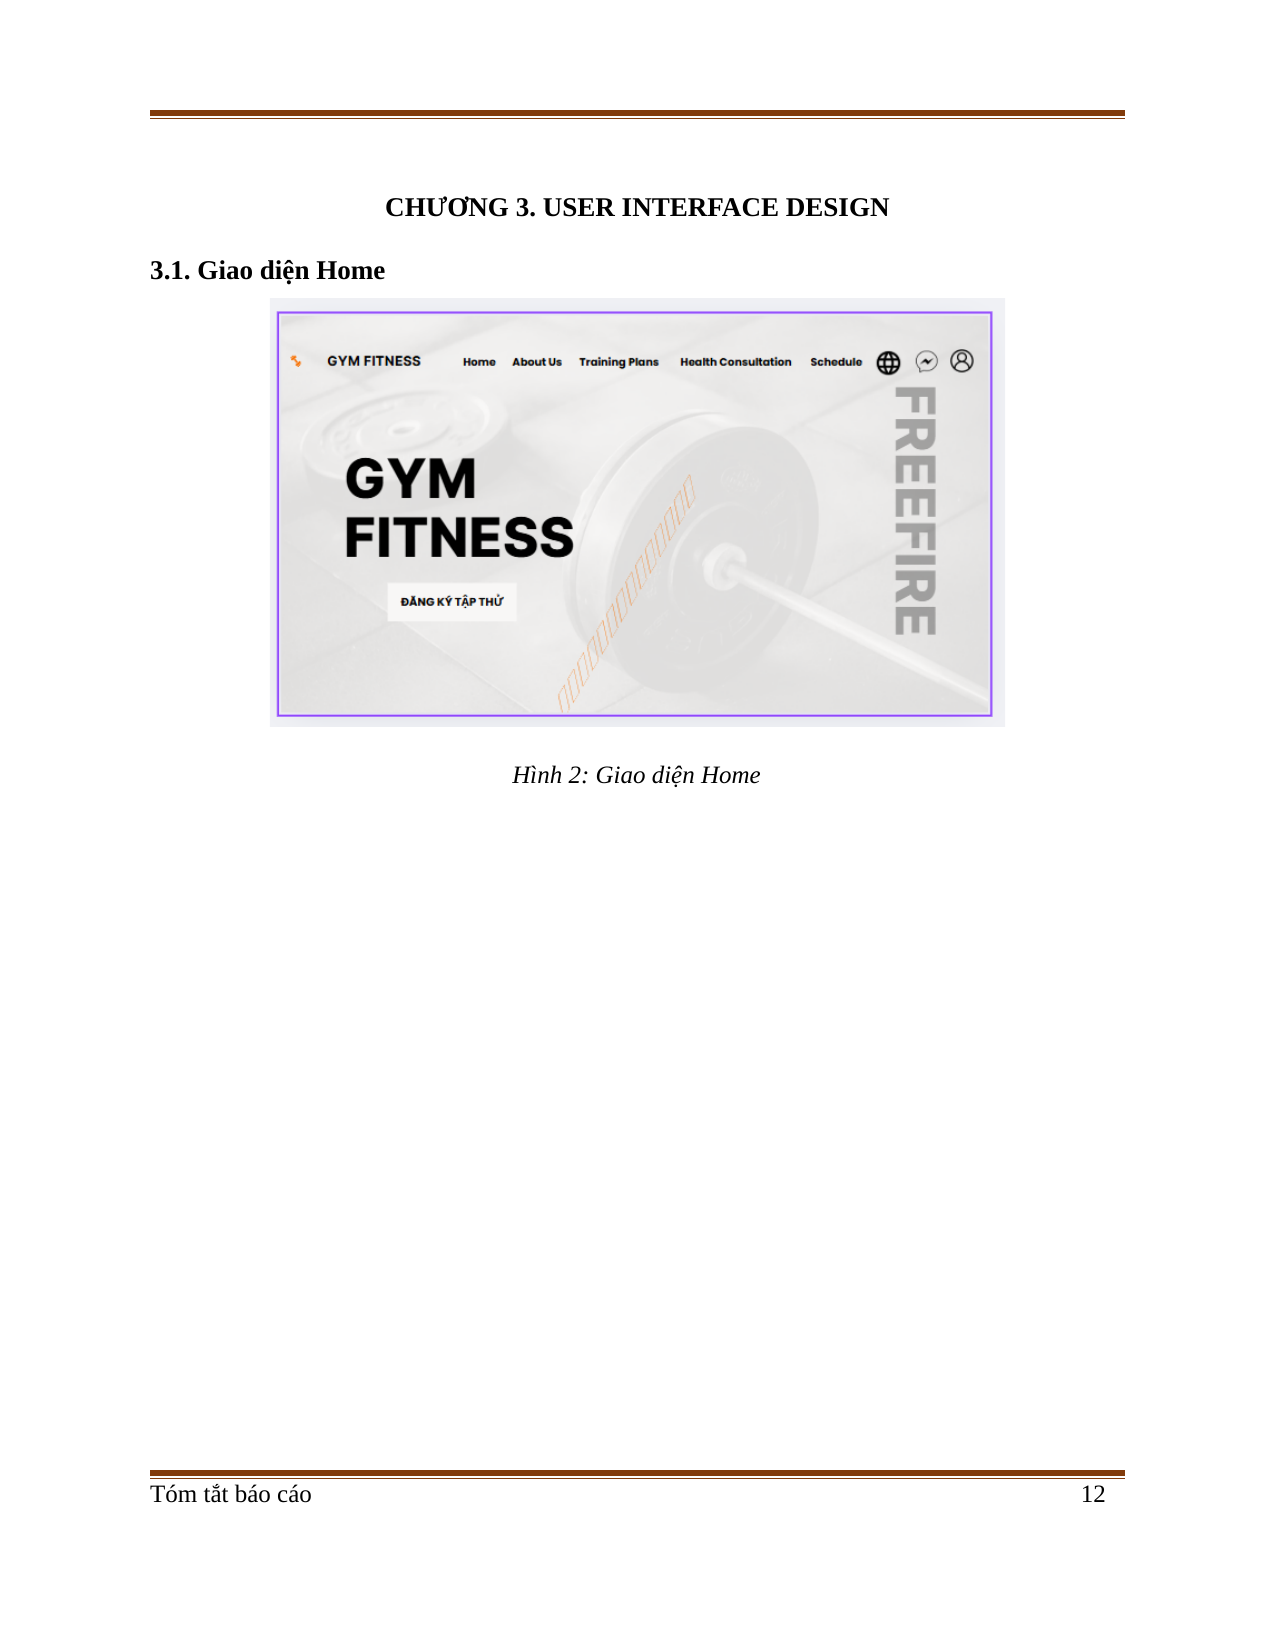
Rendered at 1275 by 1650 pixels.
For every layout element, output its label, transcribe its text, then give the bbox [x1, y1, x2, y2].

subtitle CHƯƠNG 3. USER INTERFACE DESIGN [150, 191, 1125, 222]
subtitle 3.1. Giao diện Home [150, 254, 1125, 285]
picture [269, 298, 1006, 727]
text Hình 2: Giao diện Home [150, 761, 1125, 789]
